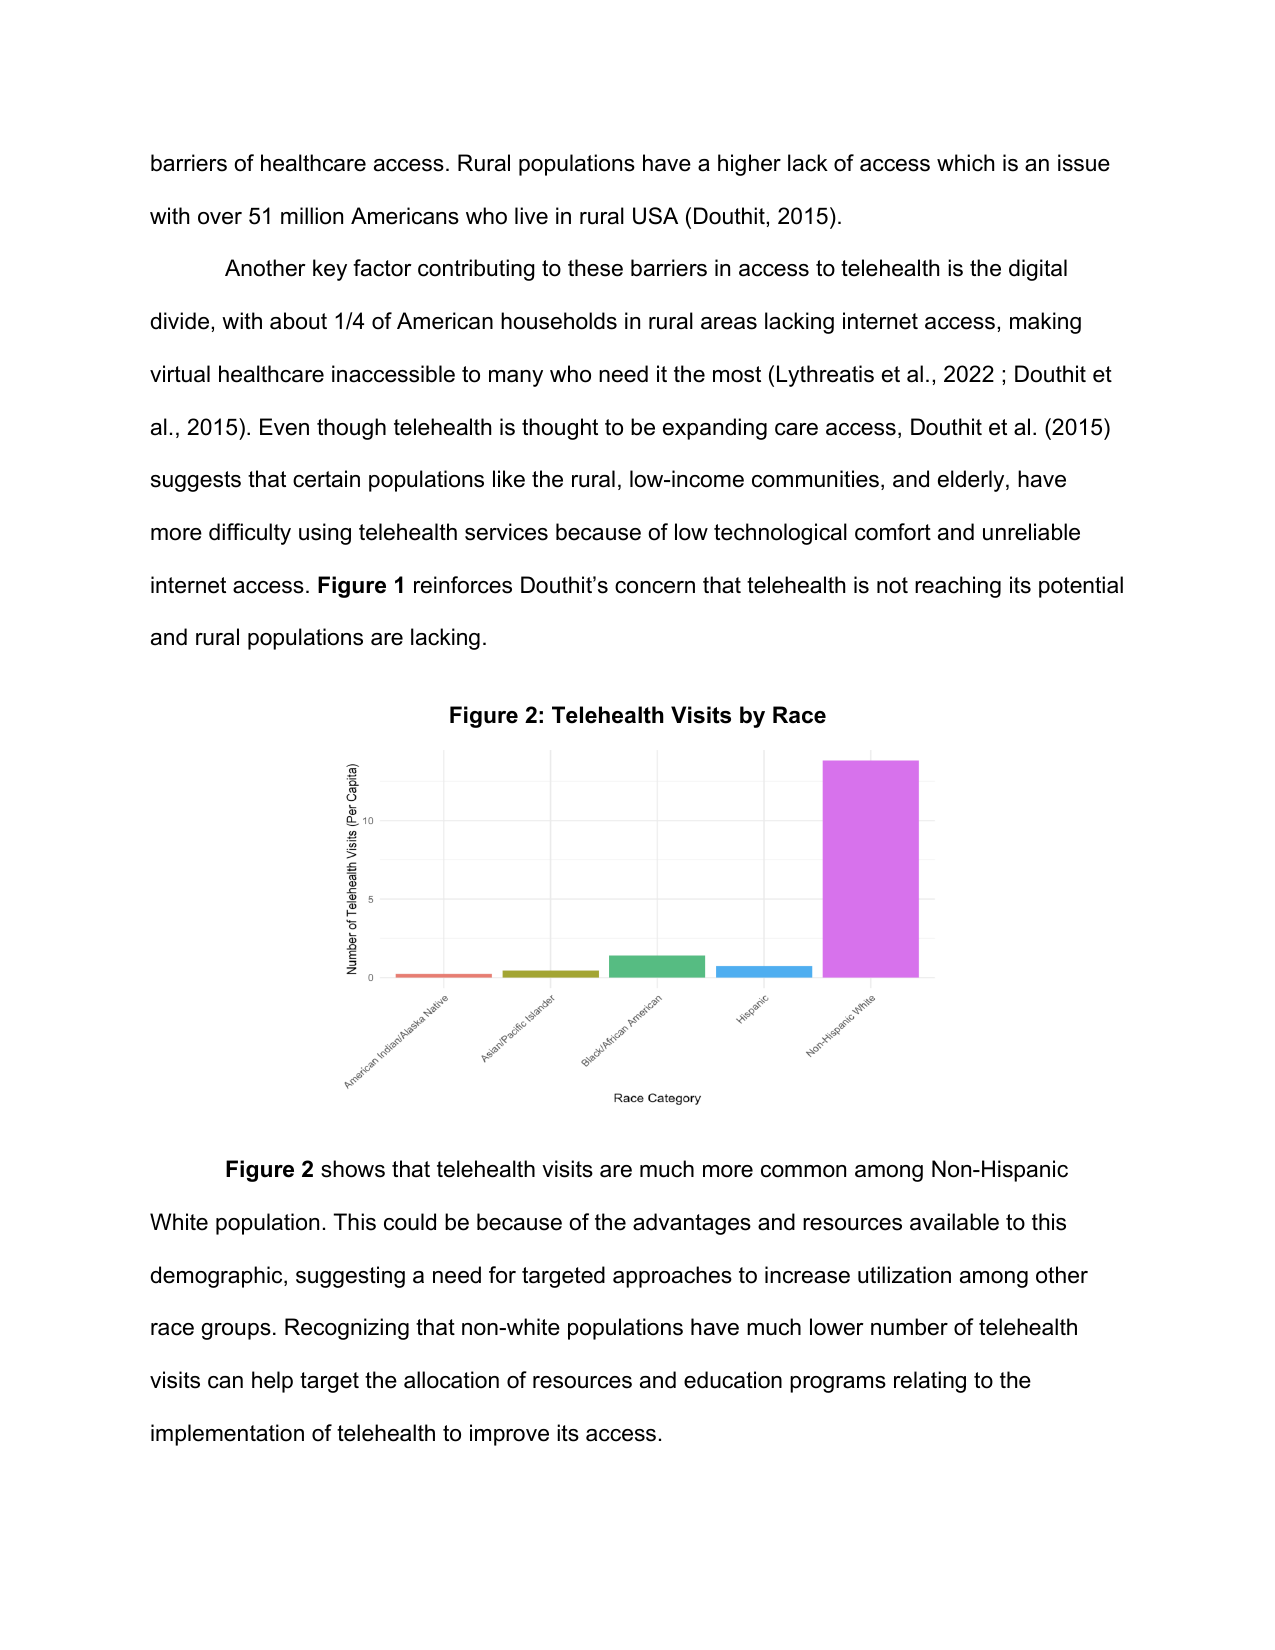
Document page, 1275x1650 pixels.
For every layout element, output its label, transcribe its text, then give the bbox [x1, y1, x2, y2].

text Figure 2 shows that telehealth visits are much more common among Non-Hispanic White population. This could be because of the advantages and resources available to this demographic, suggesting a need for targeted approaches to increase utilization among other race groups. Recognizing that non-white populations have much lower number of telehealth visits can help target the allocation of resources and education programs relating to the implementation of telehealth to improve its access. [150, 1156, 1125, 1446]
text Figure 2: Telehealth Visits by Race [150, 702, 1125, 728]
picture [319, 749, 956, 1118]
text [150, 150, 1125, 229]
text Another key factor contributing to these barriers in access to telehealth is the digital divide, with about 1/4 of American households in rural areas lacking internet access, making virtual healthcare inaccessible to many who need it the most (Lythreatis et al., 2022 ; Douthit et al., 2015). Even though telehealth is thought to be expanding care access, Douthit et al. (2015) suggests that certain populations like the rural, low-income communities, and elderly, have more difficulty using telehealth services because of low technological comfort and unreliable internet access. Figure 1 reinforces Douthit’s concern that telehealth is not reaching its potential and rural populations are lacking. [150, 255, 1125, 651]
